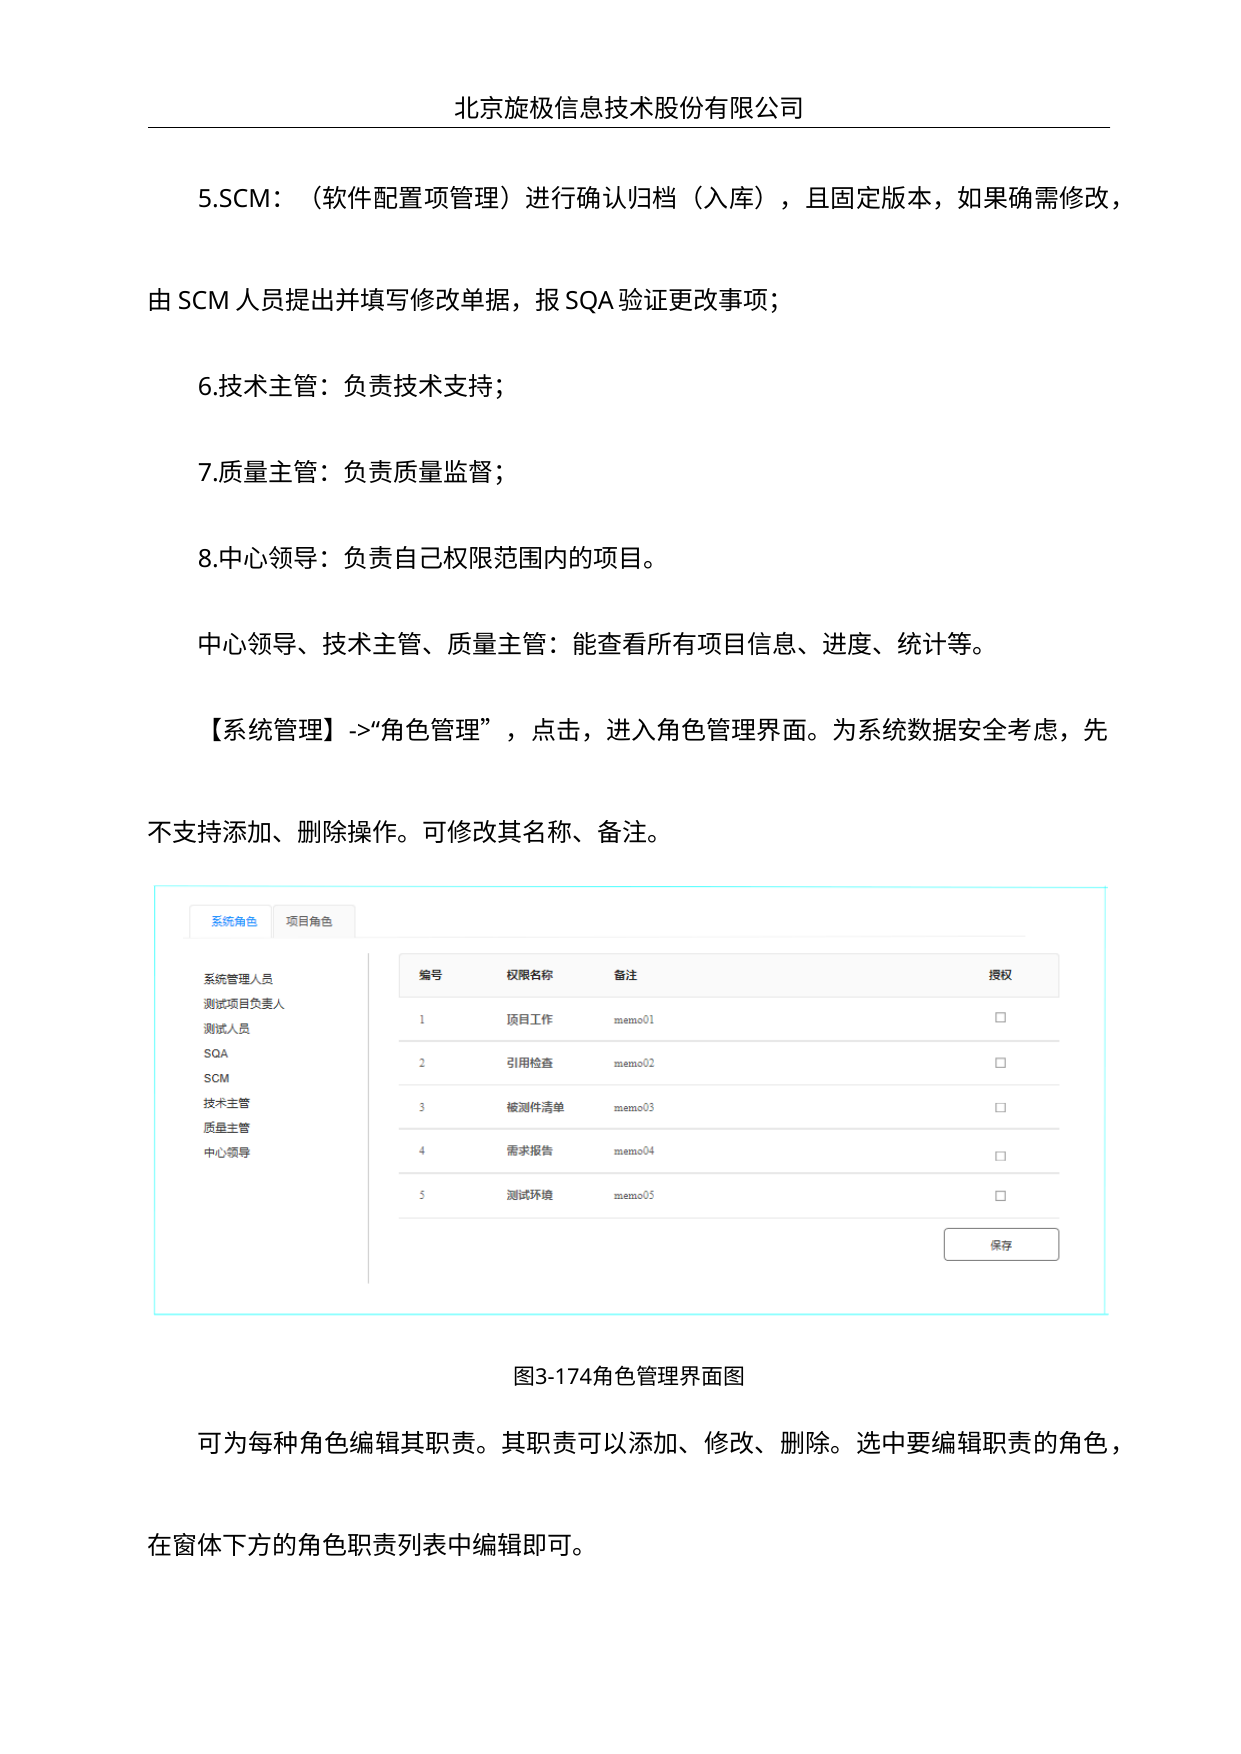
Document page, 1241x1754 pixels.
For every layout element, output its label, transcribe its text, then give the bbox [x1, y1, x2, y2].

text 8.中心领导：负责自己权限范围内的项目。 [148, 523, 1110, 591]
text 【系统管理】->“角色管理”，点击，进入角色管理界面。为系统数据安全考虑，先不支持添加、删除操作。可修改其名称、备注。 [148, 695, 1110, 865]
text 图3-174角色管理界面图 [148, 1358, 1110, 1392]
text 7.质量主管：负责质量监督； [148, 437, 1110, 505]
text 可为每种角色编辑其职责。其职责可以添加、修改、删除。选中要编辑职责的角色，在窗体下方的角色职责列表中编辑即可。 [148, 1408, 1110, 1578]
picture [148, 882, 1110, 1326]
text 6.技术主管：负责技术支持； [148, 351, 1110, 419]
text 中心领导、技术主管、质量主管：能查看所有项目信息、进度、统计等。 [148, 609, 1110, 677]
text 5.SCM：（软件配置项管理）进行确认归档（入库），且固定版本，如果确需修改，由SCM人员提出并填写修改单据，报SQA验证更改事项； [148, 163, 1110, 333]
